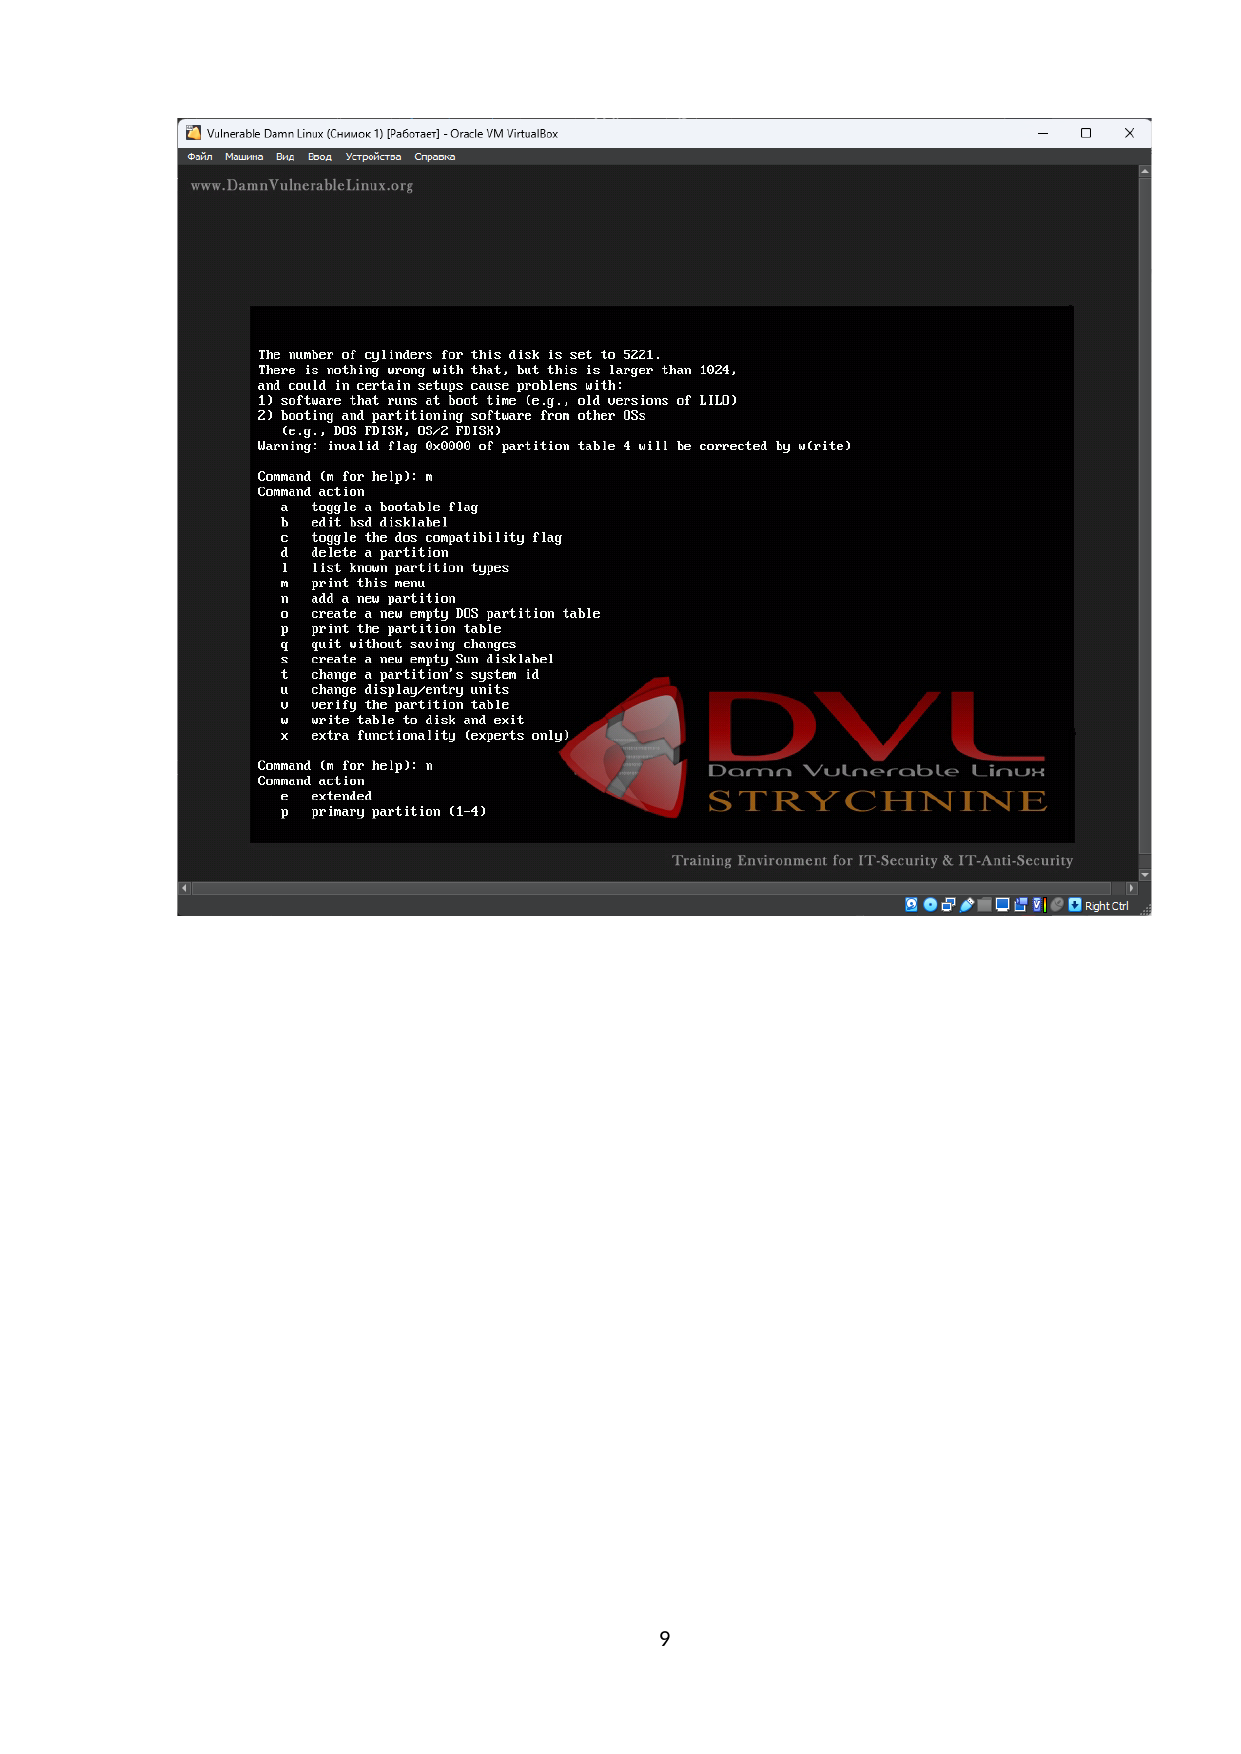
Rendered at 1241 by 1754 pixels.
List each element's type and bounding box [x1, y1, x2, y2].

picture [177, 118, 1152, 916]
